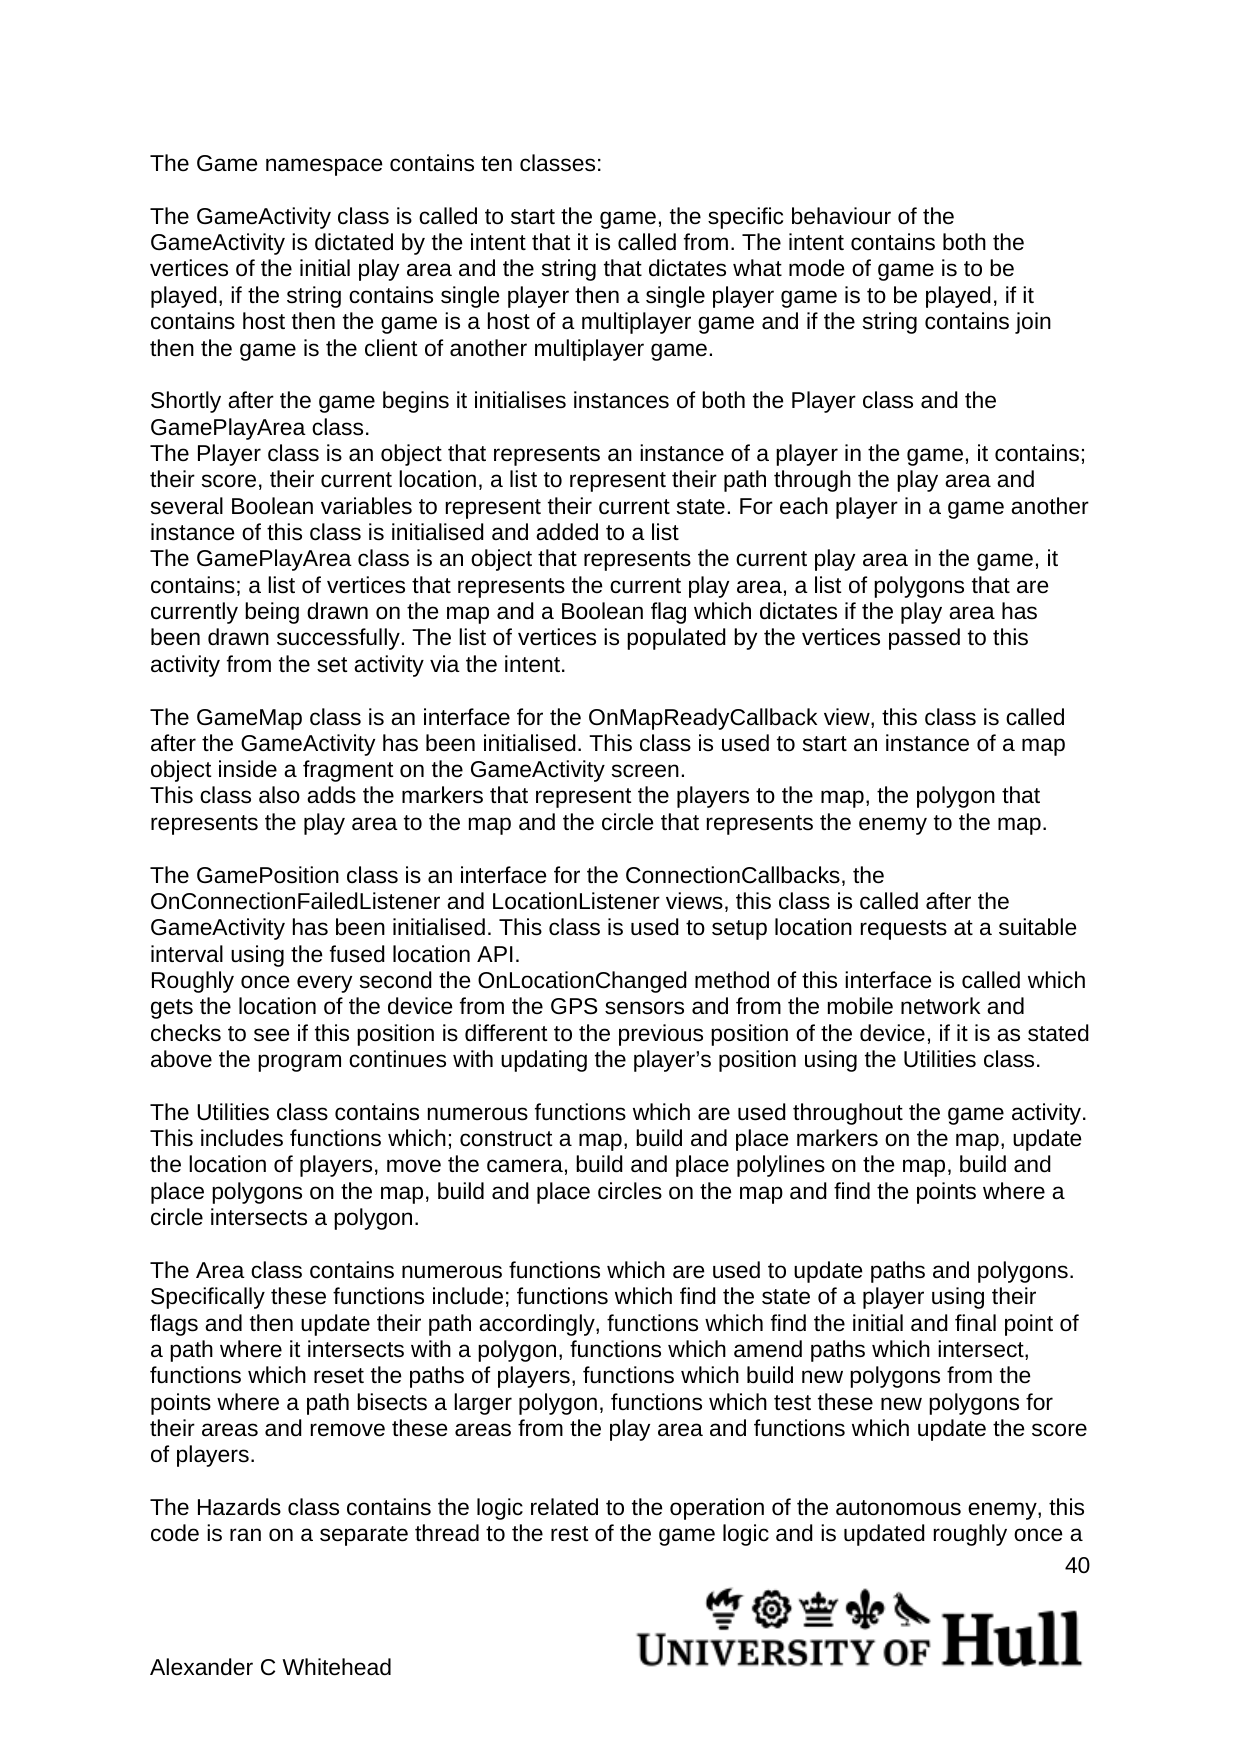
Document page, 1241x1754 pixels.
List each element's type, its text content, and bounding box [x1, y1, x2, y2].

text The GameActivity class is called to start the game, the specific behaviour of the GameActivity is dictated by the intent that it is called from. The intent contains both the vertices of the initial play area and the string that dictates what mode of game is to be played, if the string contains single player then a single player game is to be played, if it contains host then the game is a host of a multiplayer game and if the string contains join then the game is the client of another multiplayer game. [150, 203, 1090, 361]
text Shortly after the game begins it initialises instances of both the Player class and the GamePlayArea class. [150, 387, 1090, 440]
text Roughly once every second the OnLocationChanged method of this interface is called which gets the location of the device from the GPS sensors and from the mobile network and checks to see if this position is different to the previous position of the device, if it is as stated above the program continues with updating the player’s position using the Utilities class. [150, 967, 1090, 1072]
text The Game namespace contains ten classes: [150, 150, 1090, 176]
text The GameMap class is an interface for the OnMapReadyCallback view, this class is called after the GameActivity has been initialised. This class is used to start an instance of a map object inside a fragment on the GameActivity screen. [150, 703, 1090, 782]
text The Player class is an object that represents an instance of a player in the game, it contains; their score, their current location, a list to represent their path through the play area and several Boolean variables to represent their current state. For each player in a game another instance of this class is initialised and added to a list [150, 440, 1090, 545]
picture [630, 1578, 1091, 1676]
text The GamePlayArea class is an object that represents the current play area in the game, it contains; a list of vertices that represents the current play area, a list of polygons that are currently being drawn on the map and a Boolean flag which dictates if the play area has been drawn successfully. The list of vertices is populated by the vertices passed to this activity from the set activity via the intent. [150, 545, 1090, 677]
text The GamePosition class is an interface for the ConnectionCallbacks, the OnConnectionFailedListener and LocationListener views, this class is called after the GameActivity has been initialised. This class is used to setup location requests at a suitable interval using the fused location API. [150, 862, 1090, 967]
text The Utilities class contains numerous functions which are used throughout the game activity. This includes functions which; construct a map, build and place markers on the map, update the location of players, move the camera, build and place polylines on the map, build and place polygons on the map, build and place circles on the map and find the points where a circle intersects a polygon. [150, 1099, 1090, 1231]
text The Area class contains numerous functions which are used to update paths and polygons. Specifically these functions include; functions which find the state of a player using their flags and then update their path accordingly, functions which find the initial and final point of a path where it intersects with a polygon, functions which amend paths which intersect, functions which reset the paths of players, functions which build new polygons from the points where a path bisects a larger polygon, functions which test these new polygons for their areas and remove these areas from the play area and functions which update the score of players. [150, 1257, 1090, 1468]
text This class also adds the markers that represent the players to the map, the polygon that represents the play area to the map and the circle that represents the enemy to the map. [150, 782, 1090, 835]
